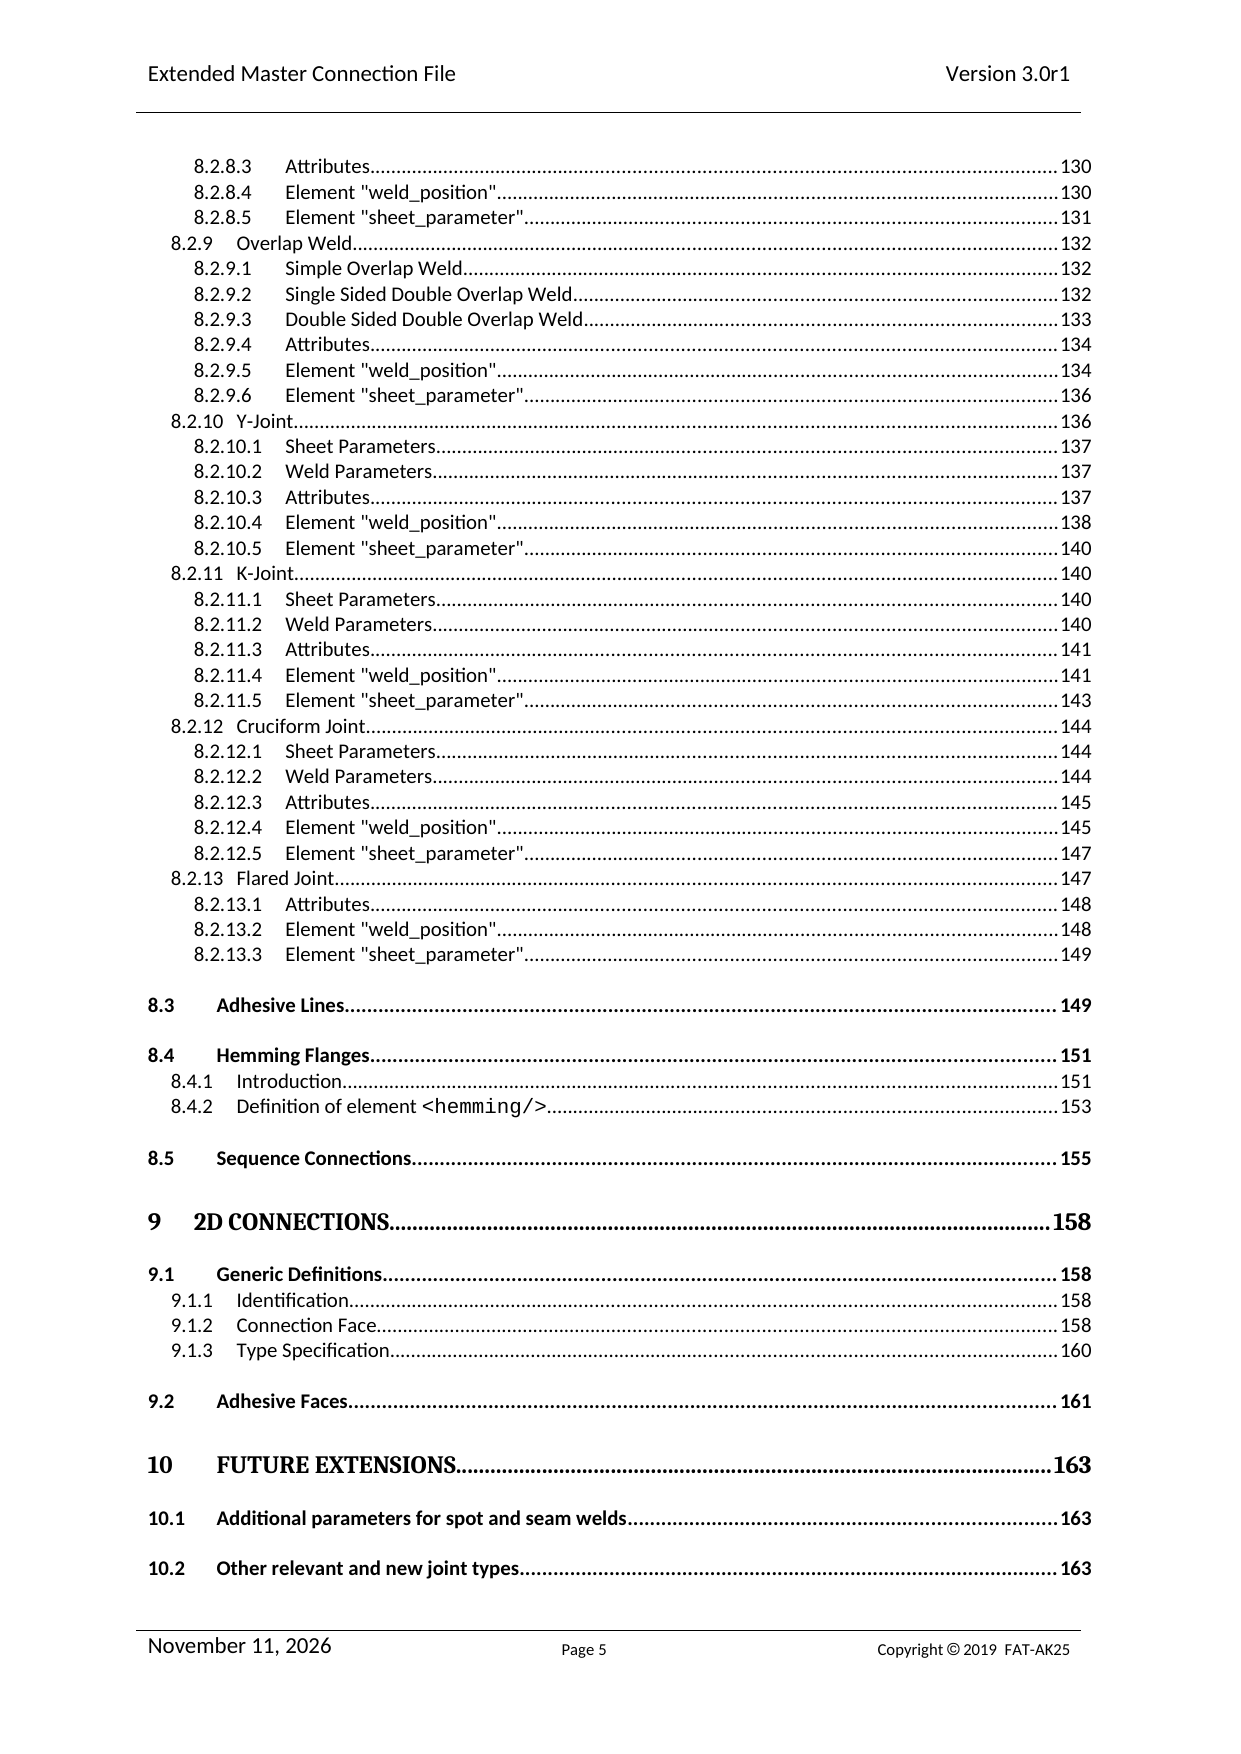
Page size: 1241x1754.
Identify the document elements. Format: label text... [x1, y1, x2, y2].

text 8.2.10.2 Weld Parameters 137 [193, 459, 1092, 484]
text 8.2.12.5 Element "sheet_parameter" 147 [193, 840, 1092, 865]
text 8.3 Adhesive Lines 149 [148, 992, 1092, 1017]
text 10.2 Other relevant and new joint types 163 [148, 1555, 1092, 1581]
text 9.1.2 Connection Face 158 [171, 1312, 1092, 1338]
text 8.2.13.2 Element "weld_position" 148 [193, 916, 1092, 942]
text 8.2.12.3 Attributes 145 [193, 789, 1092, 814]
text 8.2.9 Overlap Weld 132 [171, 230, 1092, 255]
text 8.2.12 Cruciform Joint 144 [171, 713, 1092, 738]
text 8.2.13.1 Attributes 148 [193, 891, 1092, 916]
text 8.2.12.2 Weld Parameters 144 [193, 764, 1092, 789]
text 8.2.11.5 Element "sheet_parameter" 143 [193, 687, 1092, 713]
text 8.2.13 Flared Joint 147 [171, 865, 1092, 891]
text 8.2.9.3 Double Sided Double Overlap Weld 133 [193, 306, 1092, 332]
text 8.5 Sequence Connections 155 [148, 1145, 1092, 1170]
text 9.1.1 Identification 158 [171, 1287, 1092, 1312]
text 8.2.10.1 Sheet Parameters 137 [193, 433, 1092, 459]
text 8.2.12.4 Element "weld_position" 145 [193, 814, 1092, 840]
text 8.2.9.4 Attributes 134 [193, 332, 1092, 357]
text 10.1 Additional parameters for spot and seam welds 163 [148, 1505, 1092, 1530]
text 8.2.9.6 Element "sheet_parameter" 136 [193, 382, 1092, 408]
text 8.2.11 K-Joint 140 [171, 560, 1092, 586]
text 9.1.3 Type Specification 160 [171, 1338, 1092, 1363]
text 8.2.11.1 Sheet Parameters 140 [193, 586, 1092, 611]
text 8.2.9.1 Simple Overlap Weld 132 [193, 255, 1092, 281]
text 8.2.10.4 Element "weld_position" 138 [193, 509, 1092, 535]
text 8.2.9.5 Element "weld_position" 134 [193, 357, 1092, 382]
text 8.2.10.3 Attributes 137 [193, 484, 1092, 509]
text 9 2D connections 158 [148, 1208, 1092, 1236]
text 10 Future extensions 163 [148, 1451, 1092, 1480]
text 8.2.10.5 Element "sheet_parameter" 140 [193, 535, 1092, 560]
text 8.2.10 Y-Joint 136 [171, 408, 1092, 433]
text 8.2.11.3 Attributes 141 [193, 637, 1092, 662]
text 8.4.2 Definition of element <hemming/> 153 [171, 1093, 1092, 1120]
text 8.2.8.3 Attributes 130 [193, 154, 1092, 179]
text 8.2.8.5 Element "sheet_parameter" 131 [193, 204, 1092, 230]
text 8.2.11.4 Element "weld_position" 141 [193, 662, 1092, 687]
text 8.2.11.2 Weld Parameters 140 [193, 611, 1092, 637]
text 8.2.9.2 Single Sided Double Overlap Weld 132 [193, 281, 1092, 306]
text 9.2 Adhesive Faces 161 [148, 1388, 1092, 1413]
text 8.4.1 Introduction 151 [171, 1068, 1092, 1093]
text 9.1 Generic Definitions 158 [148, 1261, 1092, 1287]
text 8.2.12.1 Sheet Parameters 144 [193, 738, 1092, 764]
text 8.2.13.3 Element "sheet_parameter" 149 [193, 942, 1092, 967]
text 8.4 Hemming Flanges 151 [148, 1042, 1092, 1068]
text 8.2.8.4 Element "weld_position" 130 [193, 179, 1092, 204]
